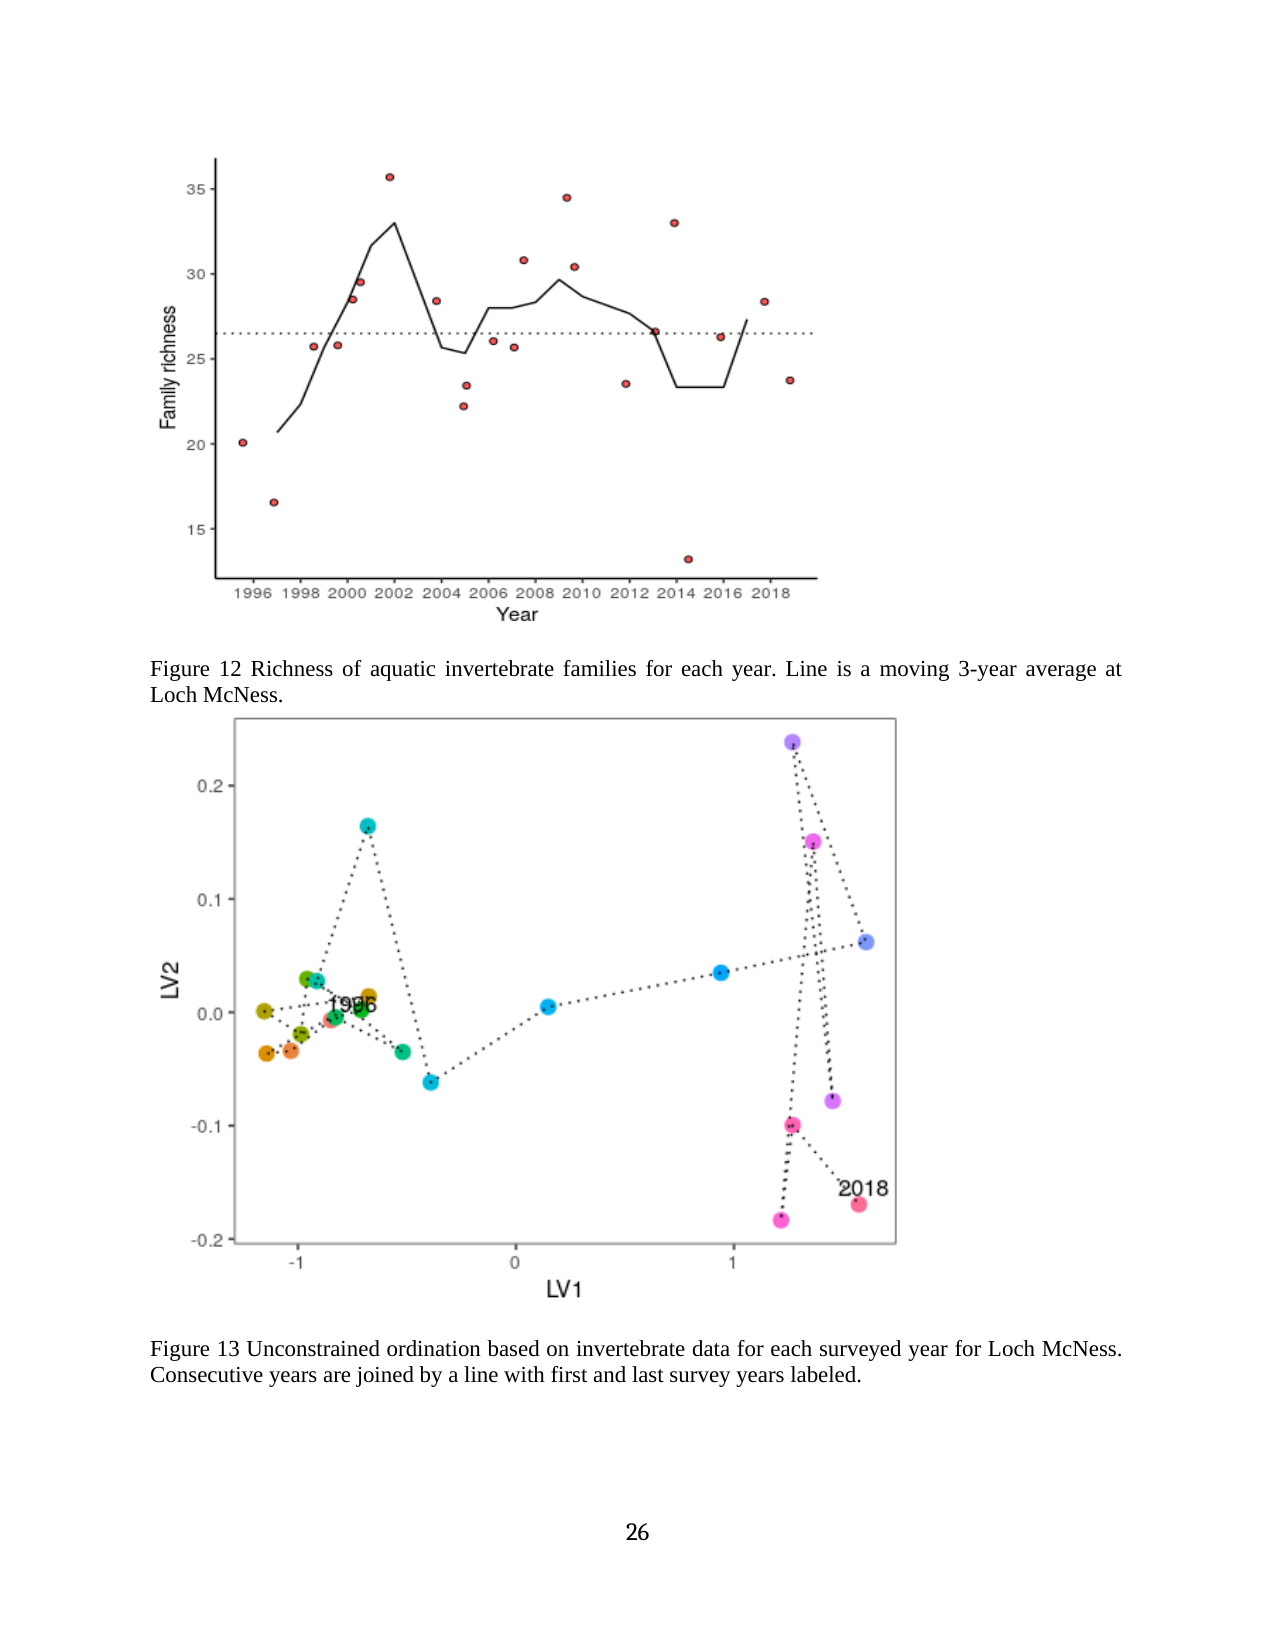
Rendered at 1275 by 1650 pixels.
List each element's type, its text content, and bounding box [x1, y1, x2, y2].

picture [150, 150, 828, 635]
picture [150, 707, 908, 1315]
text Figure 12 Richness of aquatic invertebrate families for each year. Line is a moving 3-year average at Loch McNess. [150, 655, 1125, 708]
text Figure 13 Unconstrained ordination based on invertebrate data for each surveyed year for Loch McNess. Consecutive years are joined by a line with first and last survey years labeled. [150, 1335, 1125, 1388]
